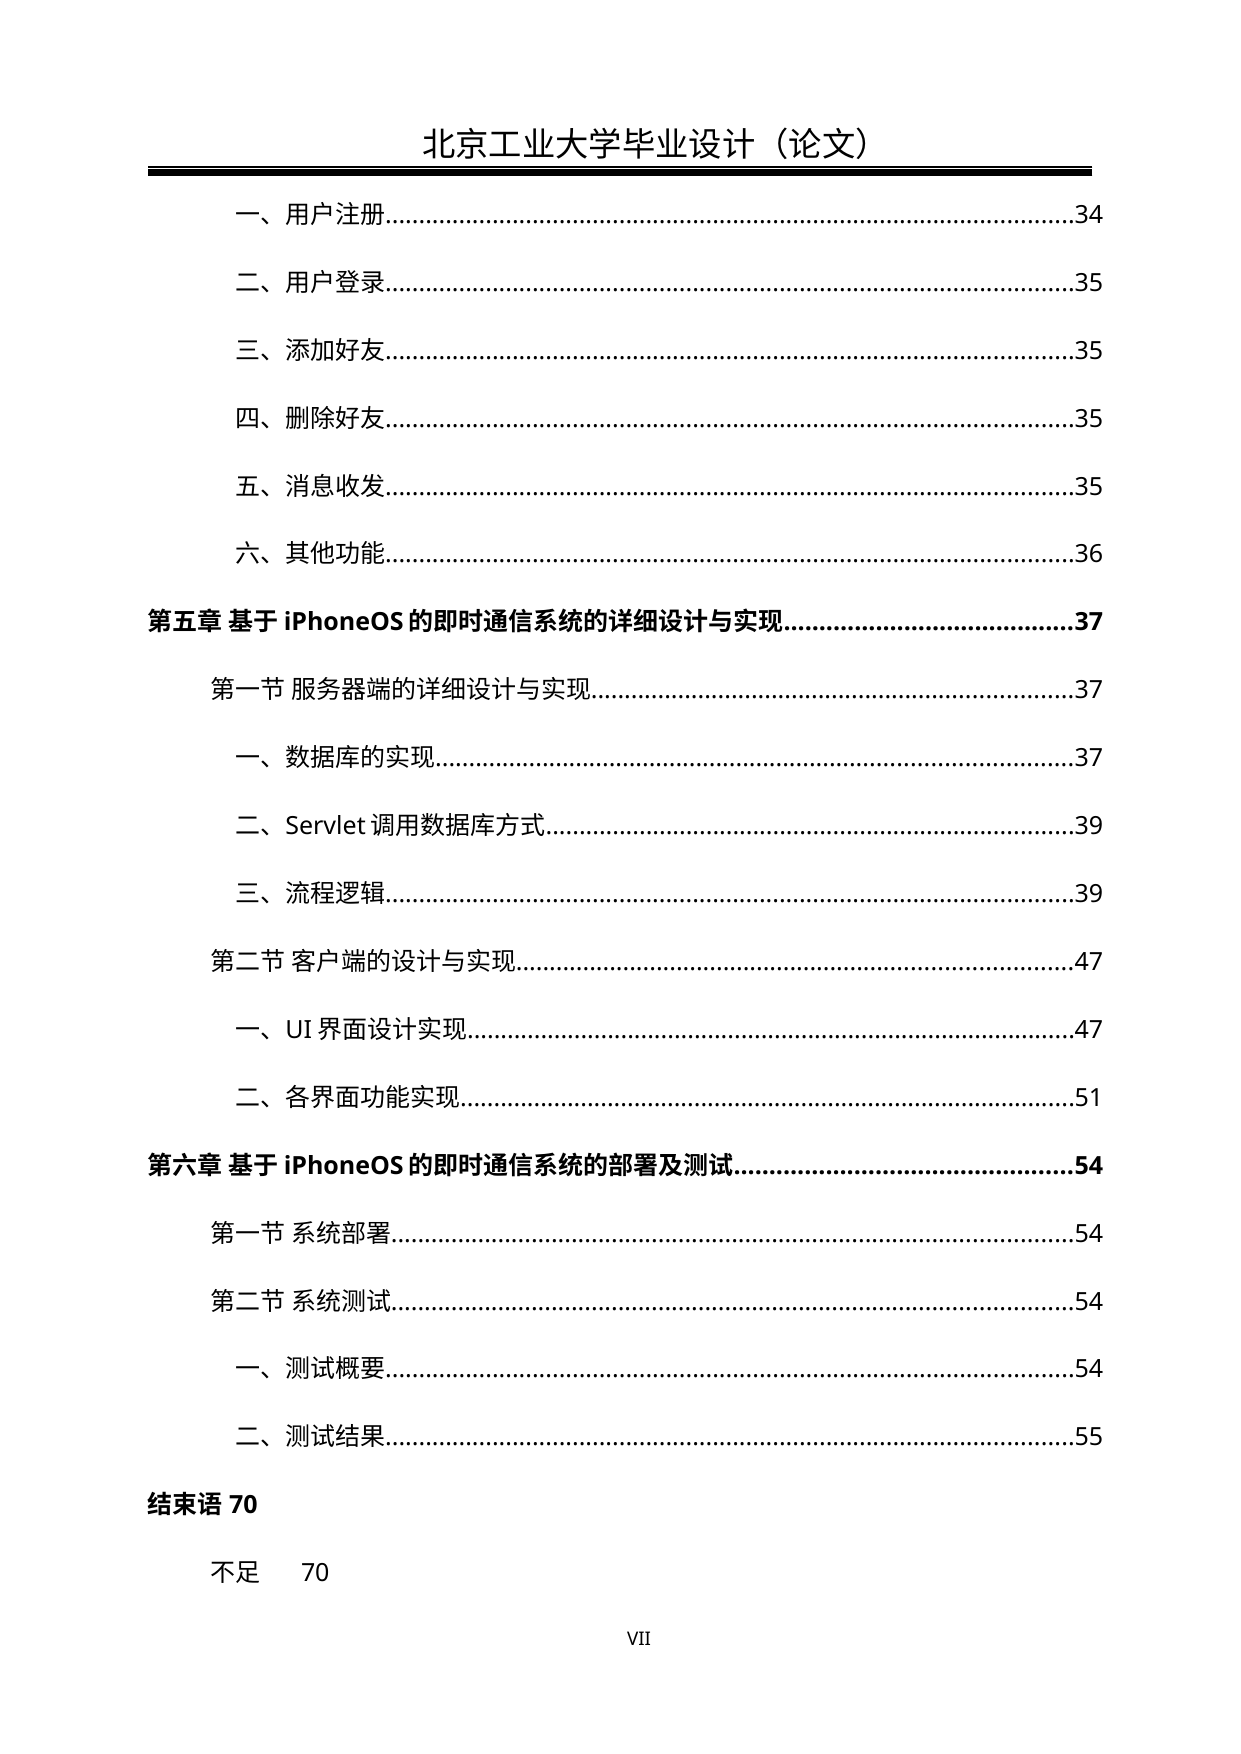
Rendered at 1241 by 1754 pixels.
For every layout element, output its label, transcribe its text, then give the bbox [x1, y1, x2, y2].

text 一、用户注册 34 [235, 178, 1092, 246]
text 一、测试概要 54 [235, 1333, 1092, 1401]
text 不足 70 [198, 1537, 1092, 1605]
text 五、消息收发 35 [235, 450, 1092, 518]
text 第一节 服务器端的详细设计与实现 37 [198, 654, 1092, 722]
text 六、其他功能 36 [235, 518, 1092, 586]
text 第二节 客户端的设计与实现 47 [198, 926, 1092, 993]
text 三、添加好友 35 [235, 314, 1092, 382]
text 二、Servlet调用数据库方式 39 [235, 790, 1092, 858]
text 二、各界面功能实现 51 [235, 1061, 1092, 1129]
text 第六章 基于iPhoneOS的即时通信系统的部署及测试 54 [148, 1129, 1092, 1197]
text 四、删除好友 35 [235, 382, 1092, 450]
text 第五章 基于iPhoneOS的即时通信系统的详细设计与实现 37 [148, 586, 1092, 654]
text 结束语 70 [148, 1469, 1092, 1537]
text 一、数据库的实现 37 [235, 722, 1092, 790]
text 二、用户登录 35 [235, 246, 1092, 314]
text 第一节 系统部署 54 [198, 1197, 1092, 1265]
text 二、测试结果 55 [235, 1401, 1092, 1469]
text 三、流程逻辑 39 [235, 858, 1092, 926]
text 一、UI界面设计实现 47 [235, 993, 1092, 1061]
text 第二节 系统测试 54 [198, 1265, 1092, 1333]
